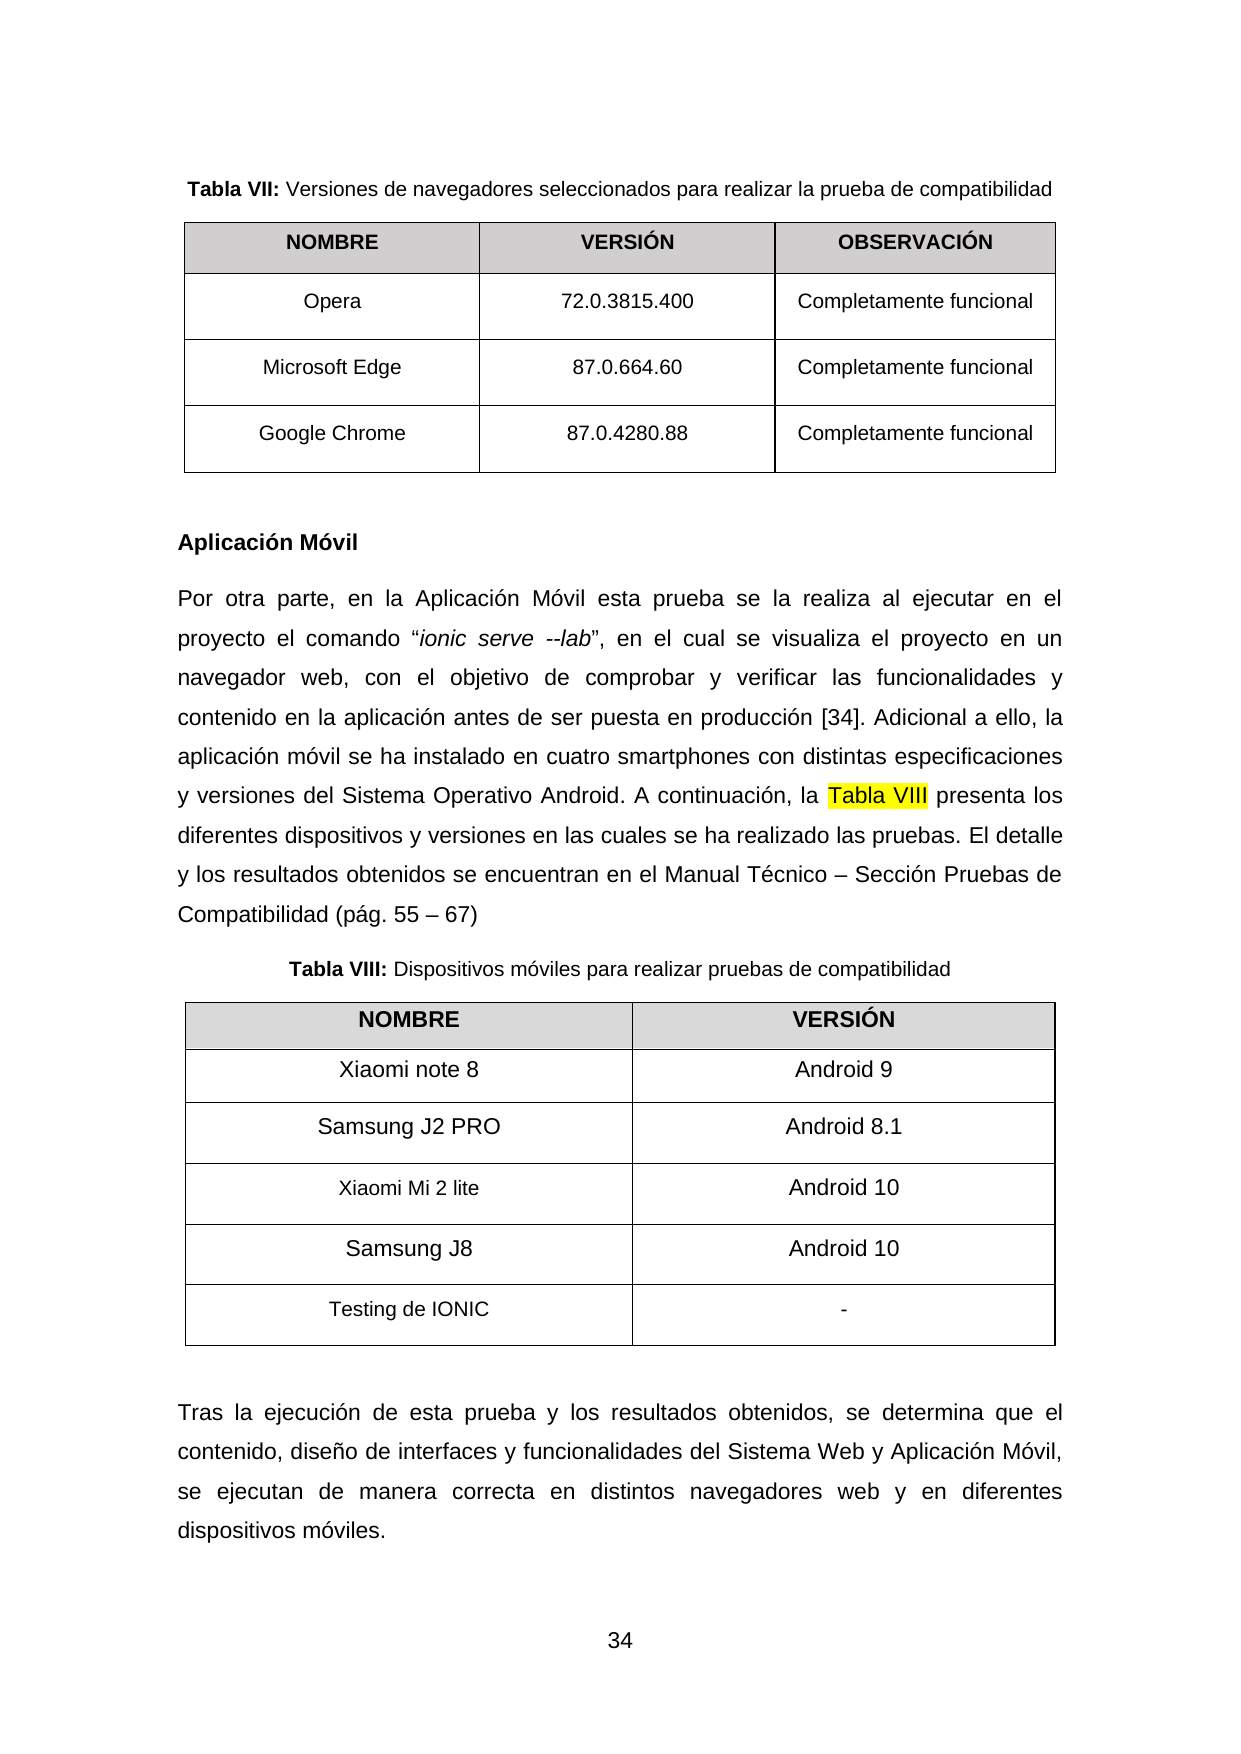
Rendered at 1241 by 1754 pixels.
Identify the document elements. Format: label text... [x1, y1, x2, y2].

table_header NOMBRE [186, 1003, 632, 1048]
table_cell Android 10 [633, 1225, 1054, 1284]
table_cell Completamente funcional [776, 340, 1055, 405]
table_cell 87.0.664.60 [480, 340, 774, 405]
table_header OBSERVACIÓN [776, 223, 1055, 273]
table_cell Completamente funcional [776, 274, 1055, 339]
table_cell Xiaomi note 8 [186, 1050, 632, 1102]
table_cell 72.0.3815.400 [480, 274, 774, 339]
table_cell Android 10 [633, 1164, 1054, 1224]
table_cell Opera [185, 274, 479, 339]
table_cell Samsung J2 PRO [186, 1103, 632, 1163]
table_cell Completamente funcional [776, 406, 1055, 472]
text Tabla VII: Versiones de navegadores seleccionados para realizar la prueba de compatibilidad [177, 177, 1063, 201]
table_cell Android 9 [633, 1050, 1054, 1102]
table_header VERSIÓN [480, 223, 774, 273]
text Tras la ejecución de esta prueba y los resultados obtenidos, se determina que el contenido, diseño de interfaces y funcionalidades del Sistema Web y Aplicación Móvil, se ejecutan de manera correcta en distintos navegadores web y en diferentes dispositivos móviles. [177, 1399, 1063, 1543]
table_cell Xiaomi Mi 2 lite [186, 1164, 632, 1224]
table_cell 87.0.4280.88 [480, 406, 774, 472]
text Aplicación Móvil [177, 529, 1063, 555]
table_cell Microsoft Edge [185, 340, 479, 405]
table_cell - [633, 1285, 1054, 1345]
table_header VERSIÓN [633, 1003, 1054, 1048]
table_cell Testing de IONIC [186, 1285, 632, 1345]
table_cell Samsung J8 [186, 1225, 632, 1284]
table_cell Android 8.1 [633, 1103, 1054, 1163]
text Por otra parte, en la Aplicación Móvil esta prueba se la realiza al ejecutar en el proyecto el comando “ionic serve --lab”, en el cual se visualiza el proyecto en un navegador web, con el objetivo de comprobar y verificar las funcionalidades y contenido en la aplicación antes de ser puesta en producción . Adicional a ello, la aplicación móvil se ha instalado en cuatro smartphones con distintas especificaciones y versiones del Sistema Operativo Android. A continuación, la TABLA VIII presenta los diferentes dispositivos y versiones en las cuales se ha realizado las pruebas. El detalle y los resultados obtenidos se encuentran en el Manual Técnico – Sección Pruebas de Compatibilidad (pág. 55 – 67) [177, 585, 1063, 927]
table_header NOMBRE [185, 223, 479, 273]
table_cell Google Chrome [185, 406, 479, 472]
text Tabla VIII: Dispositivos móviles para realizar pruebas de compatibilidad [177, 957, 1063, 981]
